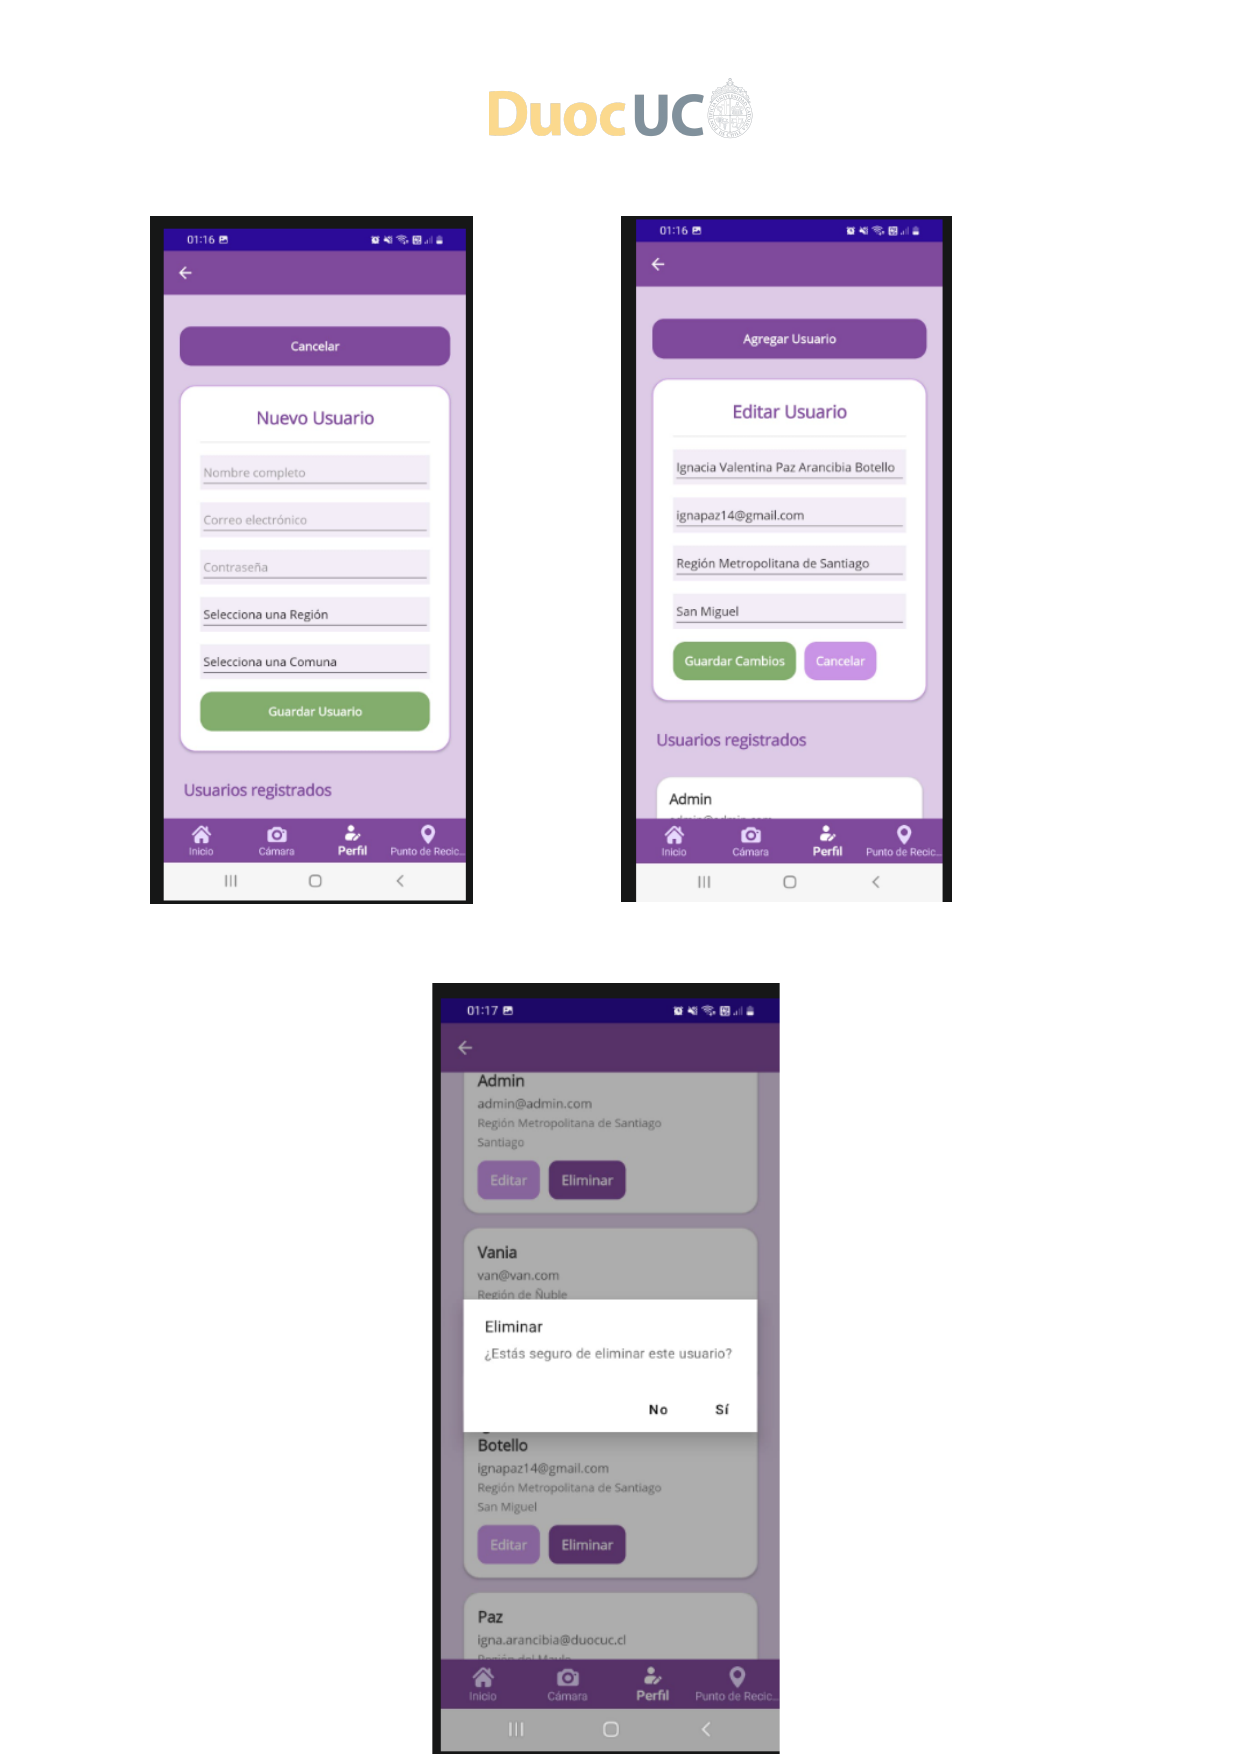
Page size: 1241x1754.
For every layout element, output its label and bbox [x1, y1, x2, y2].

picture [485, 75, 756, 142]
picture [621, 216, 952, 902]
picture [432, 983, 780, 1754]
picture [150, 216, 473, 904]
